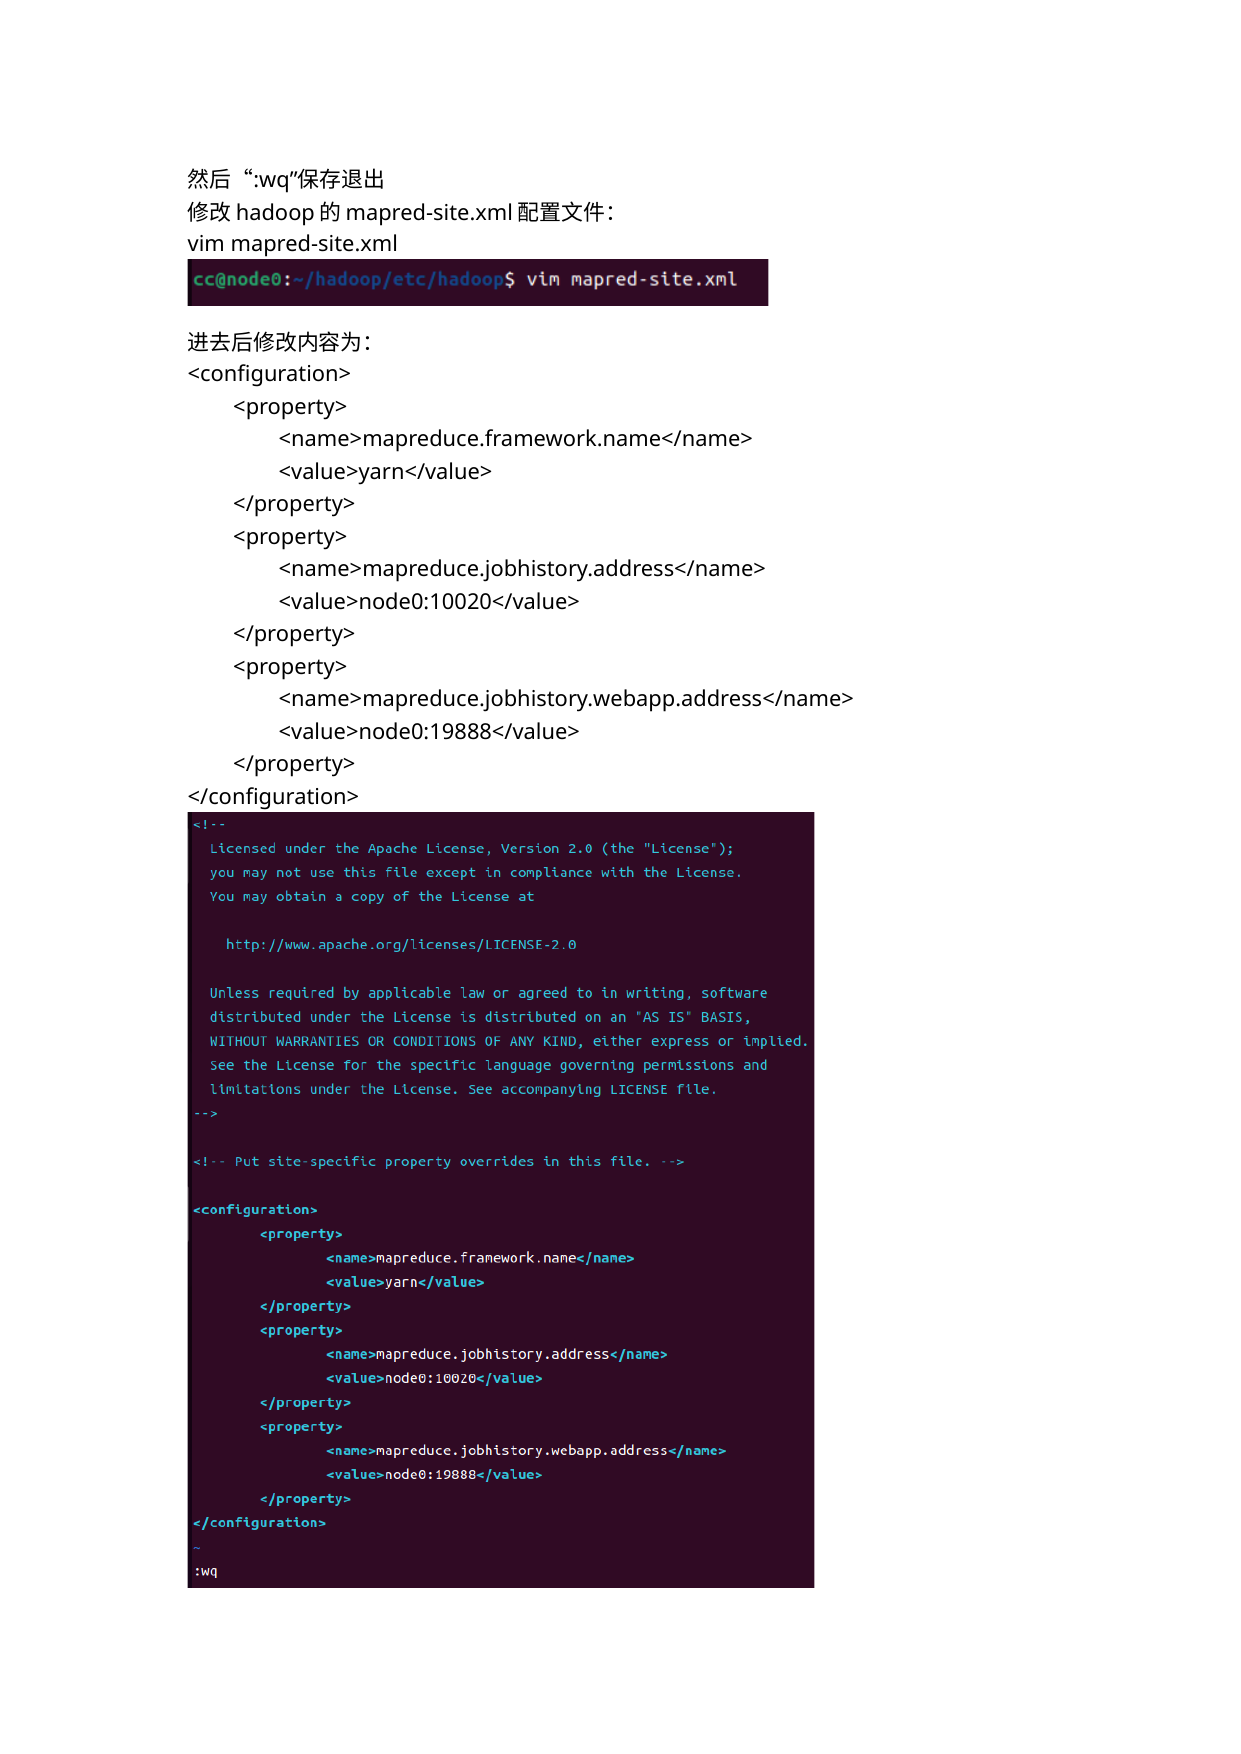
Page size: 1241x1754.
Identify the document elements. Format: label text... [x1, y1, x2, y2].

text <name>mapreduce.jobhistory.address</name> [187, 552, 1053, 584]
text </configuration> [187, 779, 1053, 812]
text vim mapred-site.xml [187, 227, 1053, 259]
text <property> [187, 649, 1053, 682]
text 进去后修改内容为： [187, 324, 1053, 357]
text </property> [187, 487, 1053, 519]
text <property> [187, 519, 1053, 552]
text <configuration> [187, 357, 1053, 389]
text <property> [187, 389, 1053, 422]
text <value>node0:19888</value> [187, 714, 1053, 747]
picture [187, 259, 769, 306]
text <name>mapreduce.jobhistory.webapp.address</name> [187, 682, 1053, 714]
text 修改hadoop的mapred-site.xml配置文件： [187, 194, 1053, 227]
text <value>node0:10020</value> [187, 584, 1053, 617]
picture [187, 812, 815, 1588]
text </property> [187, 747, 1053, 779]
text 然后“:wq”保存退出 [187, 162, 1053, 194]
text <value>yarn</value> [187, 454, 1053, 487]
text </property> [187, 617, 1053, 649]
text <name>mapreduce.framework.name</name> [187, 422, 1053, 454]
